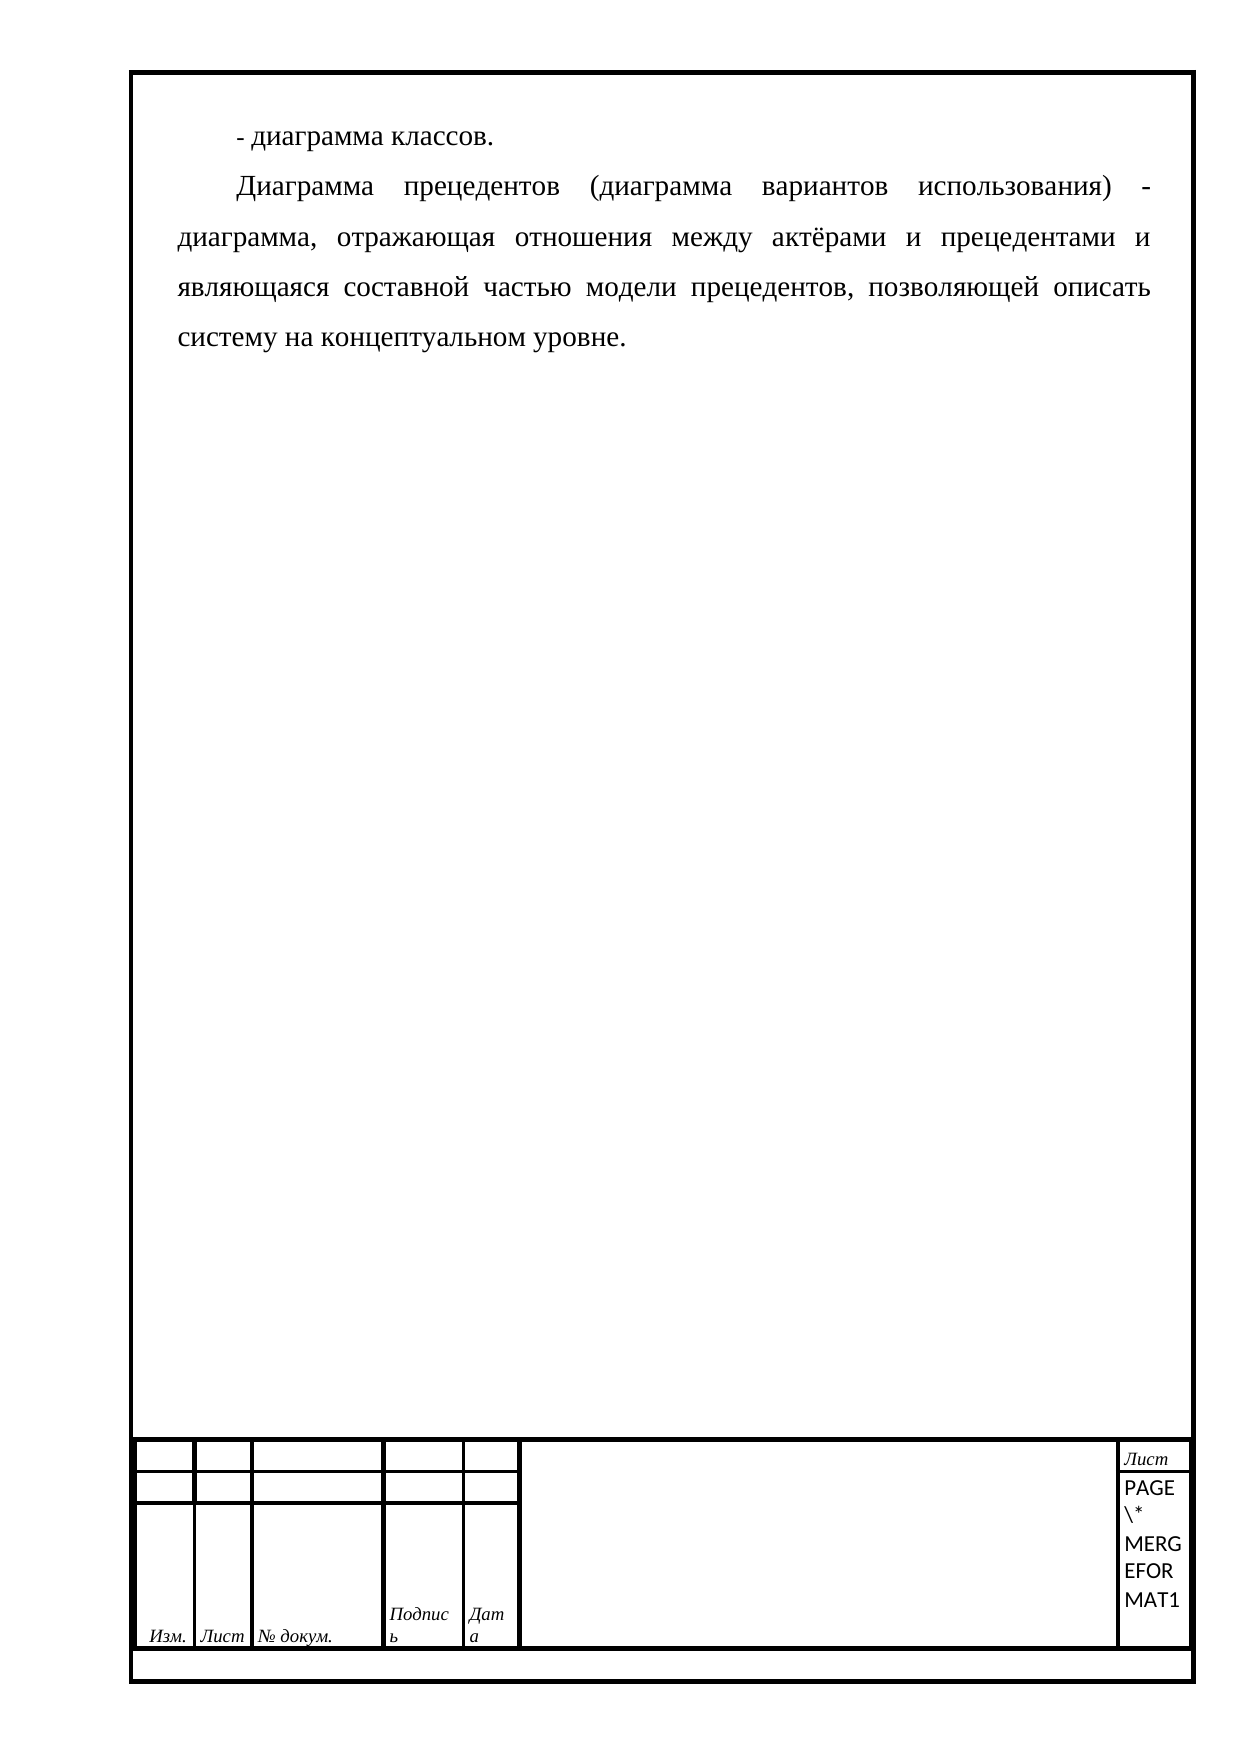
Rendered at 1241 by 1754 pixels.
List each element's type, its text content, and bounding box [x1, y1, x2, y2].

list диаграмма классов. [177, 118, 1152, 152]
text Диаграмма прецедентов (диаграмма вариантов использования) -диаграмма, отражающая отношения между актёрами и прецедентами и являющаяся составной частью модели прецедентов, позволяющей описать систему на концептуальном уровне. [177, 168, 1152, 353]
